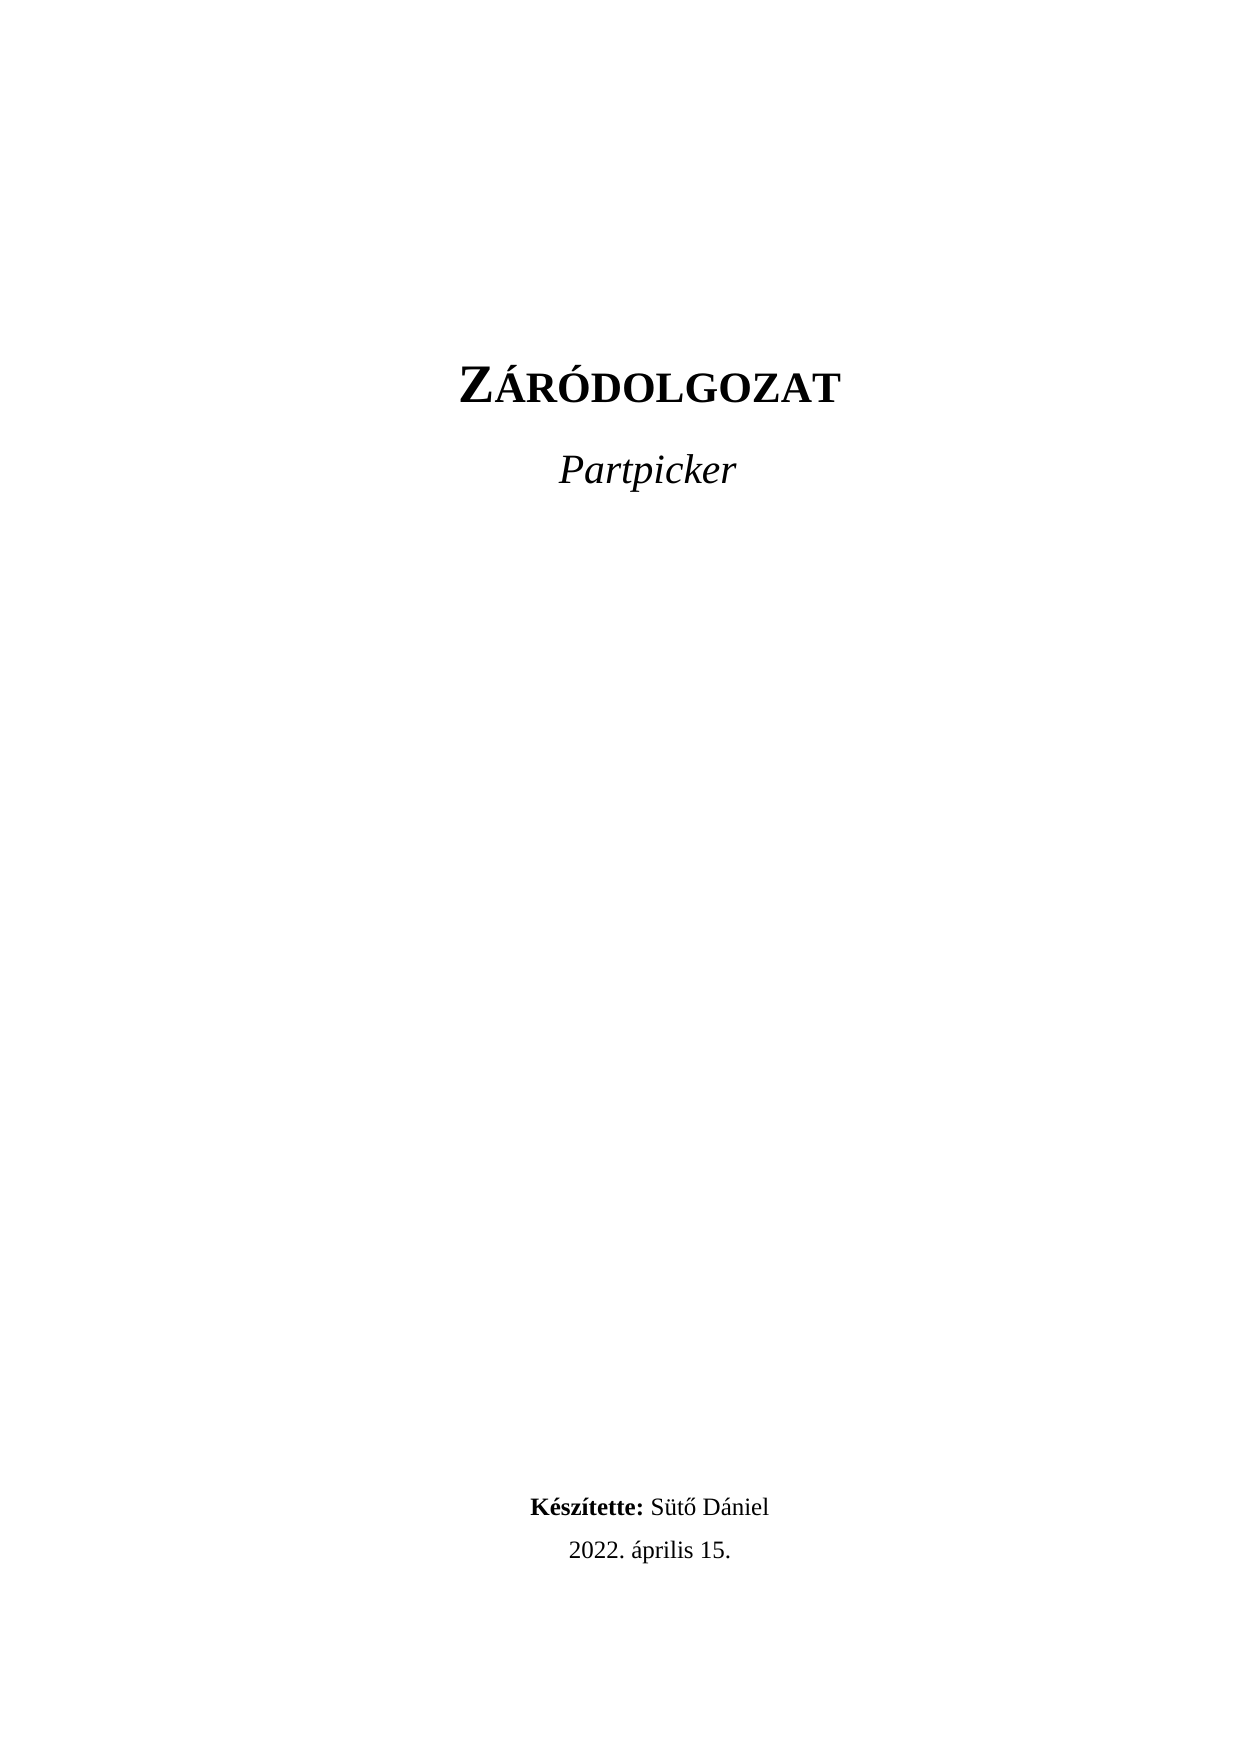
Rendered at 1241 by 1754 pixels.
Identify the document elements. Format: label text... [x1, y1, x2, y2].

text Záródolgozat [207, 351, 1092, 414]
text 2022. április 15. [207, 1535, 1092, 1564]
text Készítette: Sütő Dániel [207, 1492, 1092, 1521]
text Partpicker [207, 445, 1092, 493]
